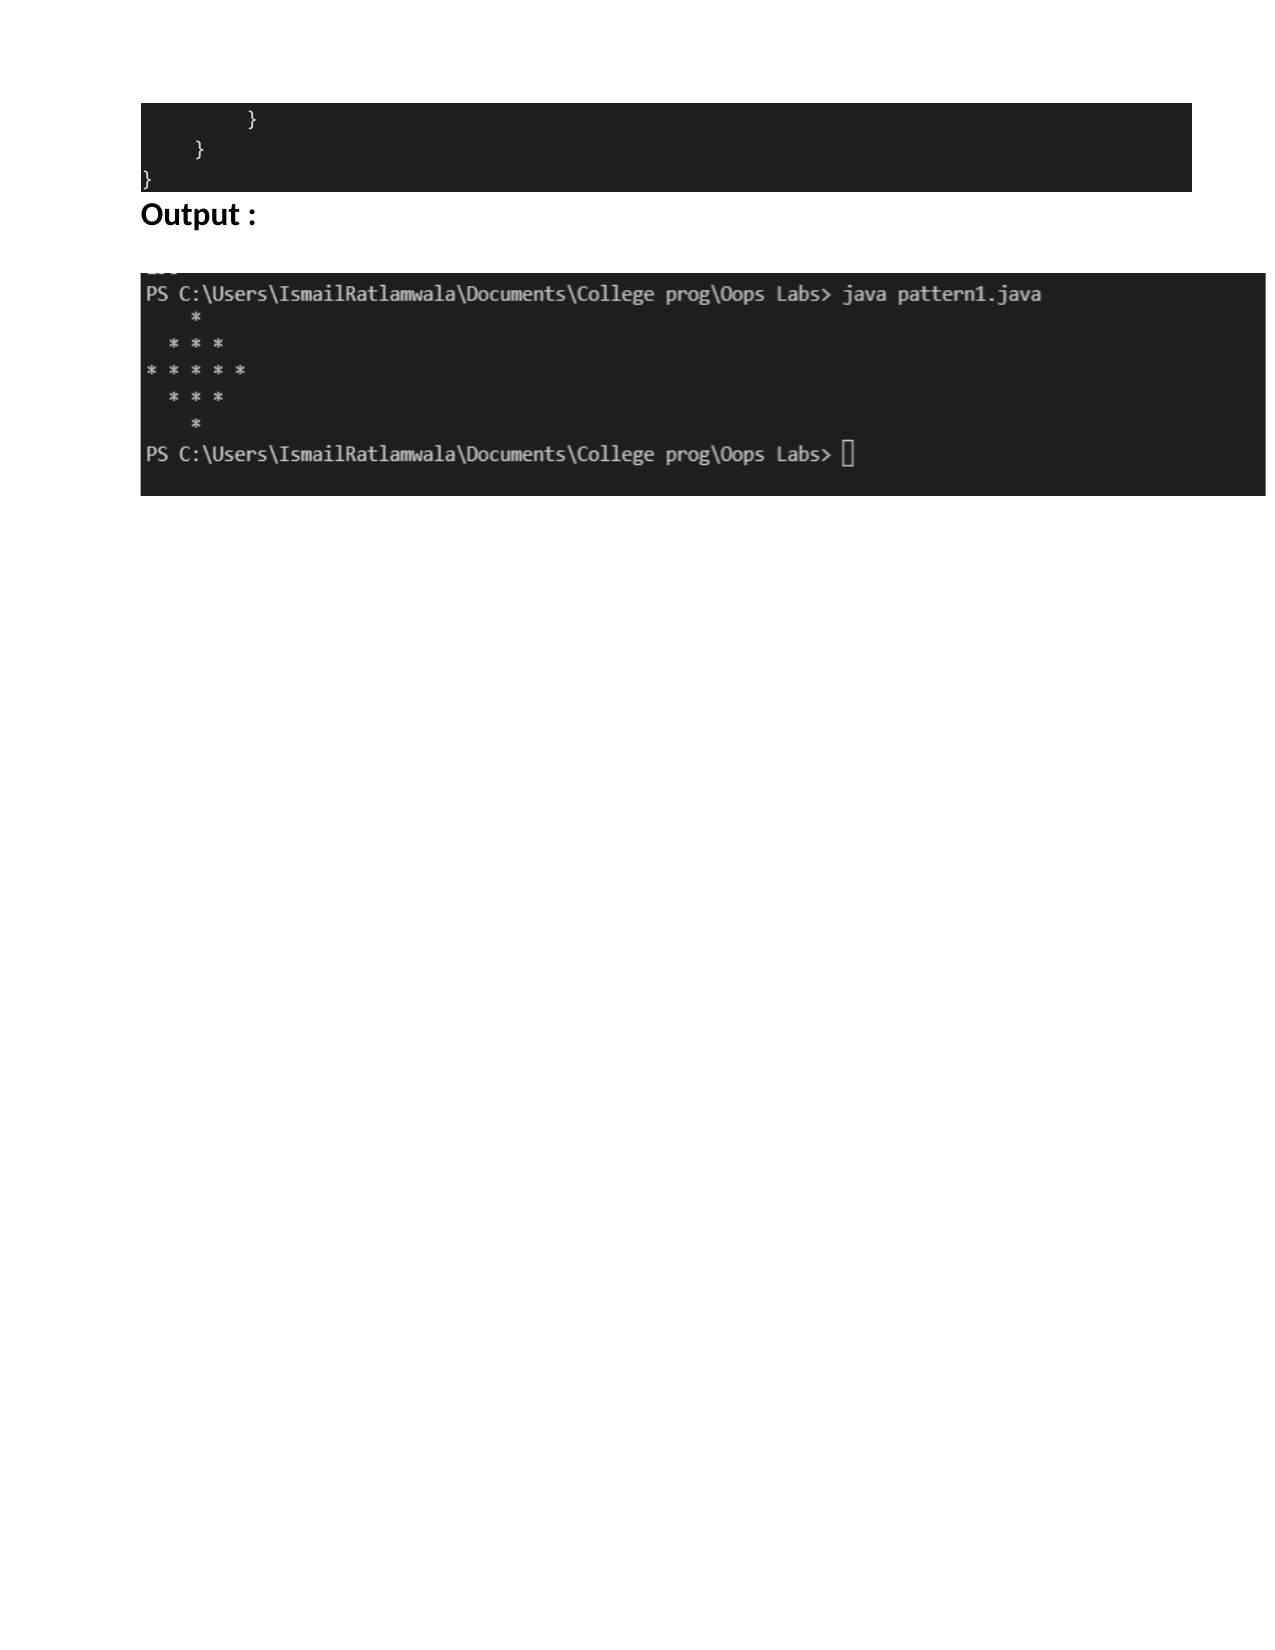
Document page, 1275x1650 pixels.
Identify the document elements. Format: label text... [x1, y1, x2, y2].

text } [141, 133, 1192, 163]
text Output : [141, 192, 1192, 233]
text } [141, 103, 1192, 133]
picture [140, 273, 1266, 496]
text } [141, 163, 1192, 192]
